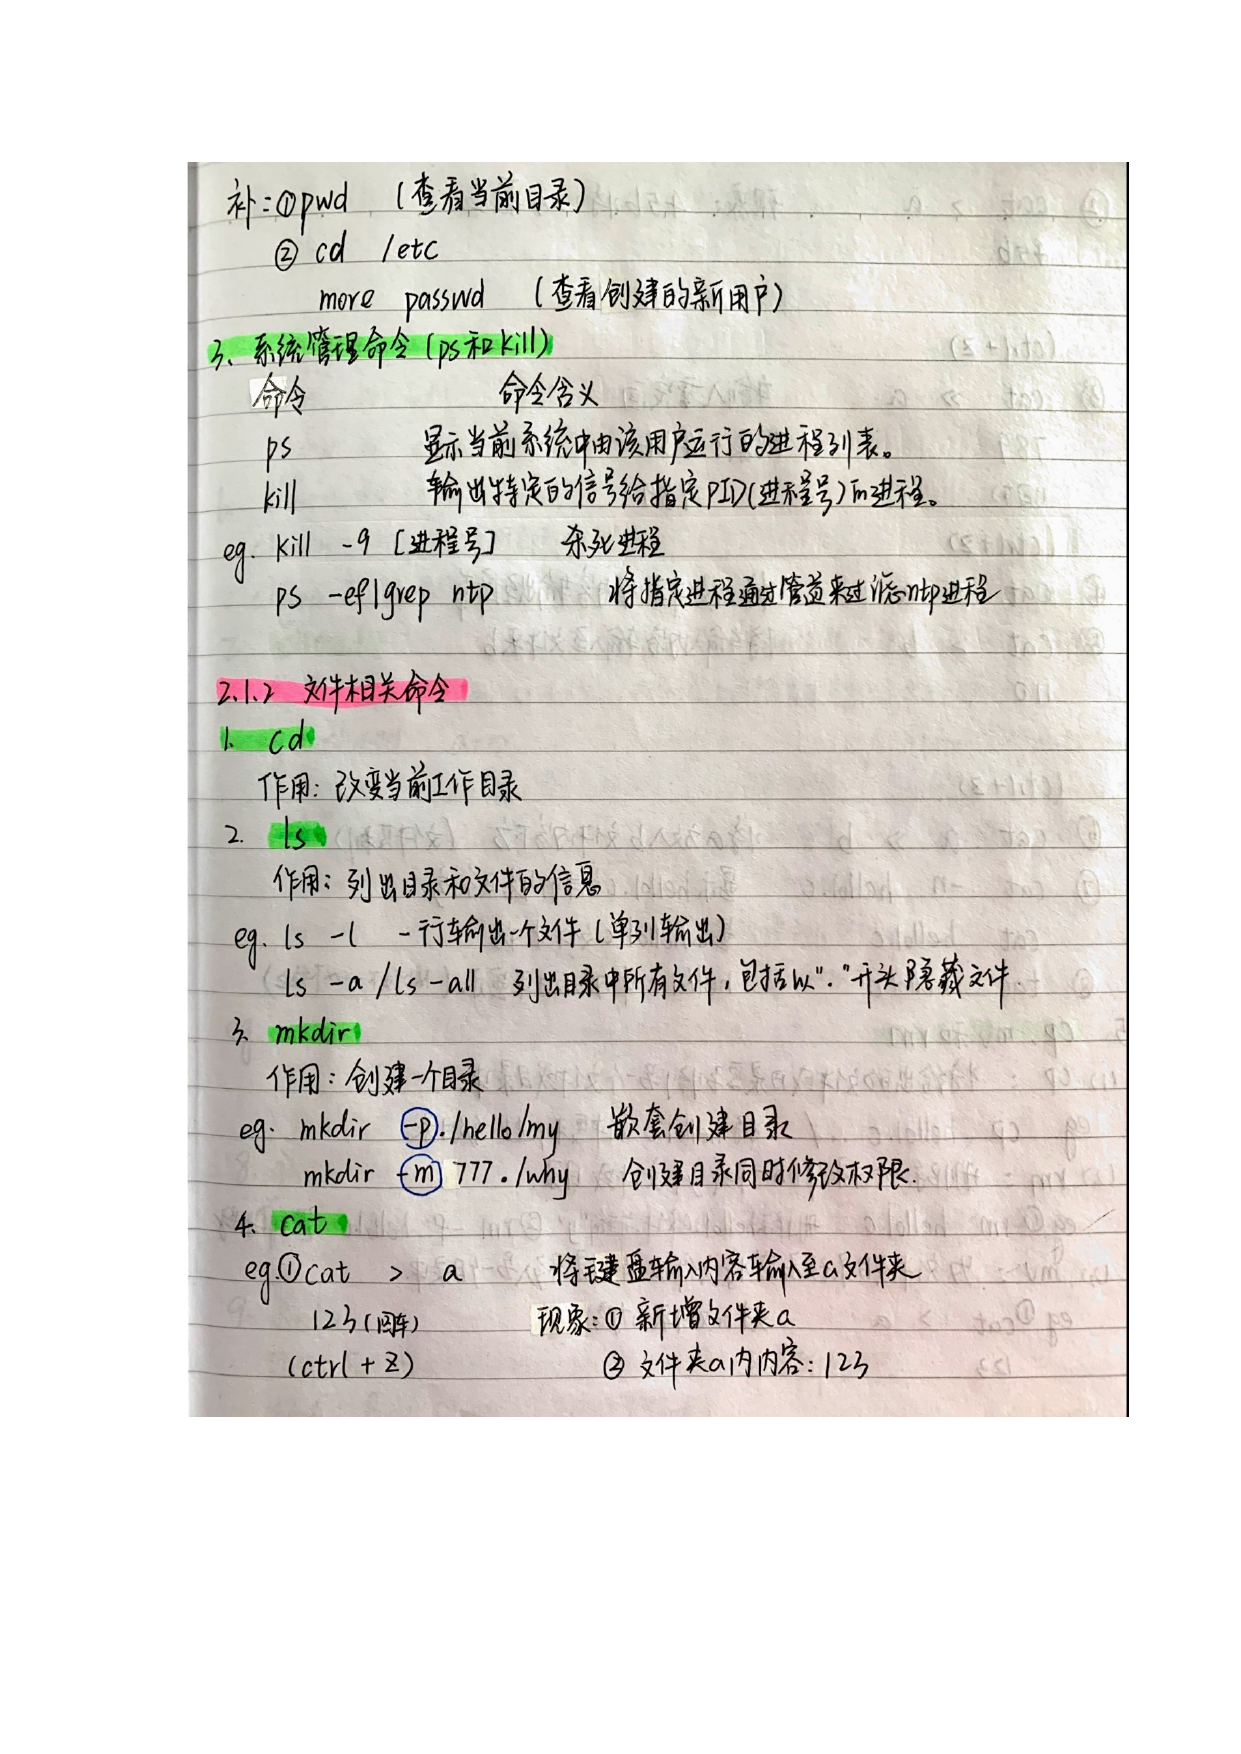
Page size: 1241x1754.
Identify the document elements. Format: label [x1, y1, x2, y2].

picture [187, 162, 1129, 1417]
